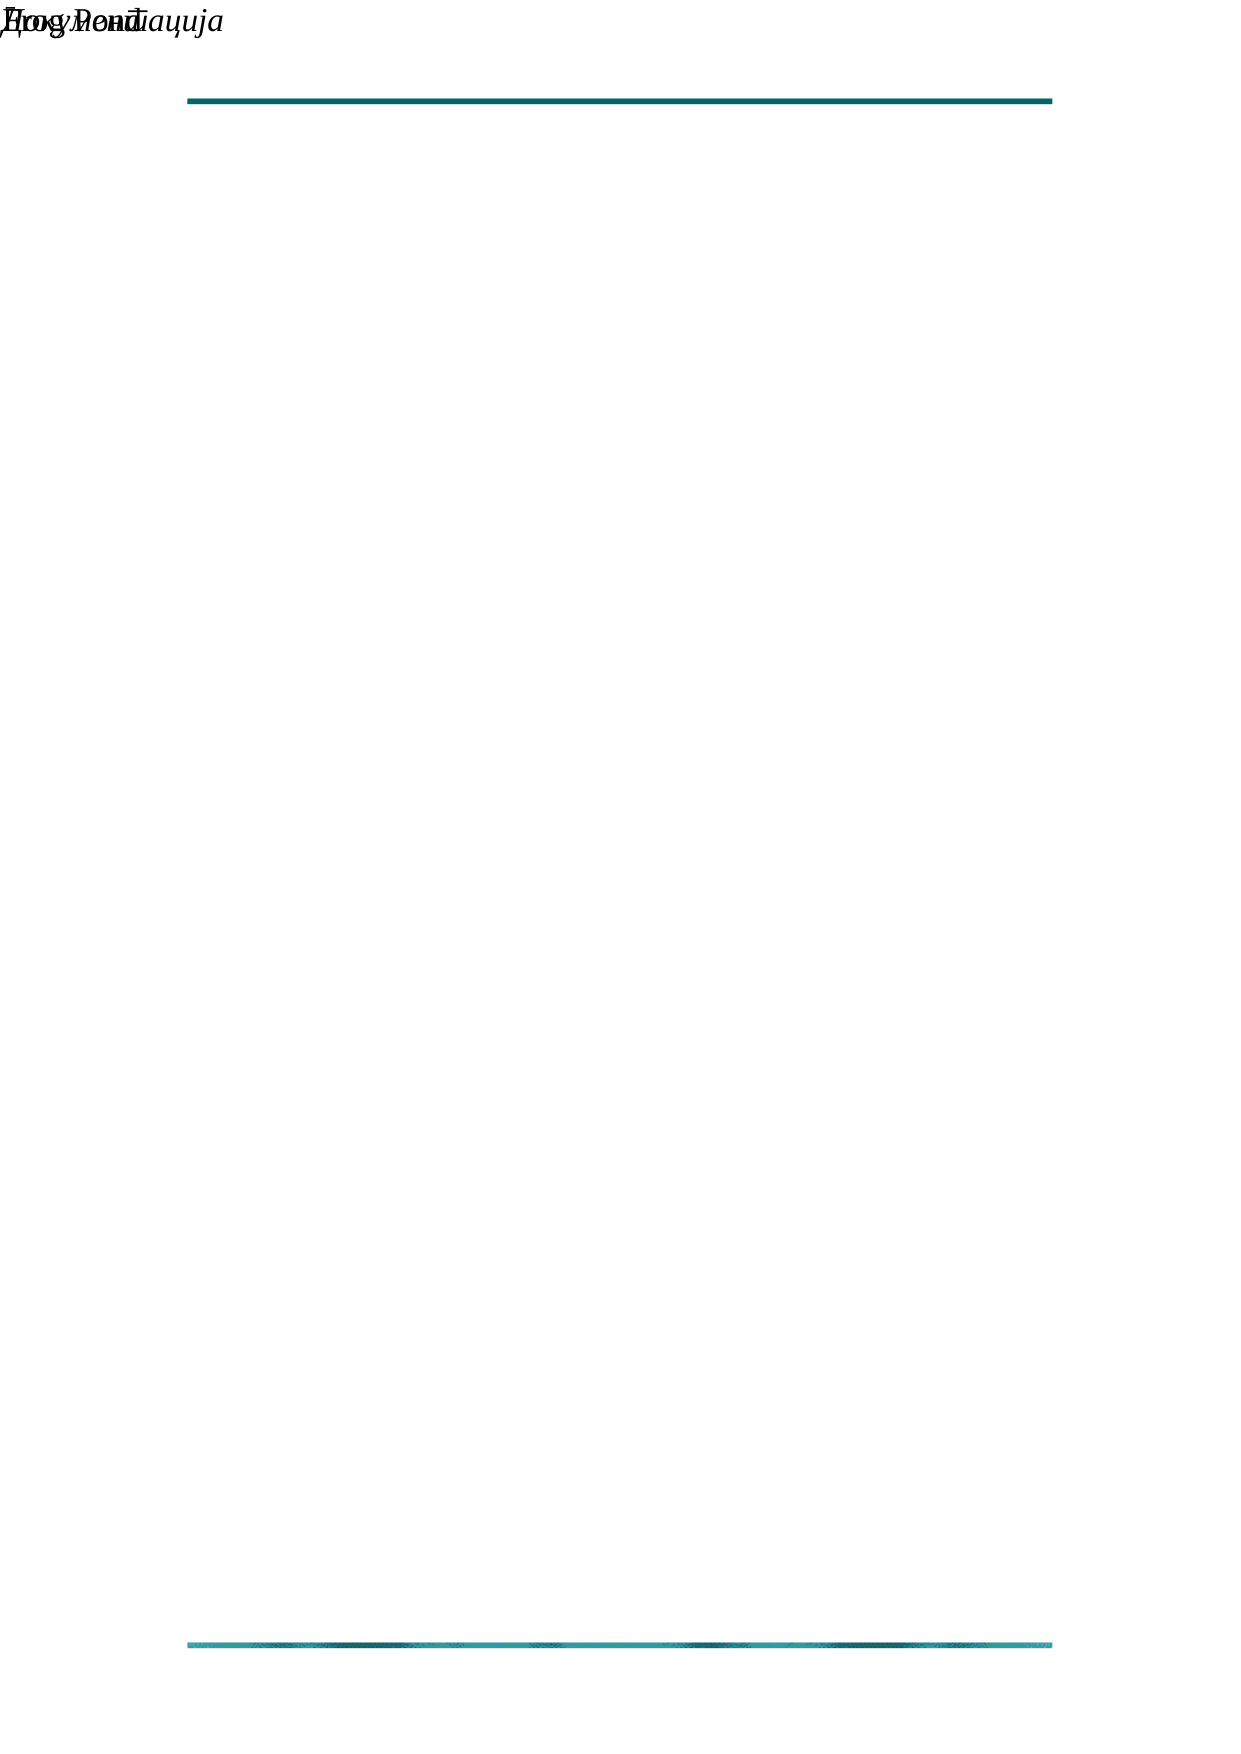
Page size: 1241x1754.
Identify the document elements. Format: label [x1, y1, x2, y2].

picture [187, 94, 1053, 109]
picture [187, 1638, 1053, 1653]
